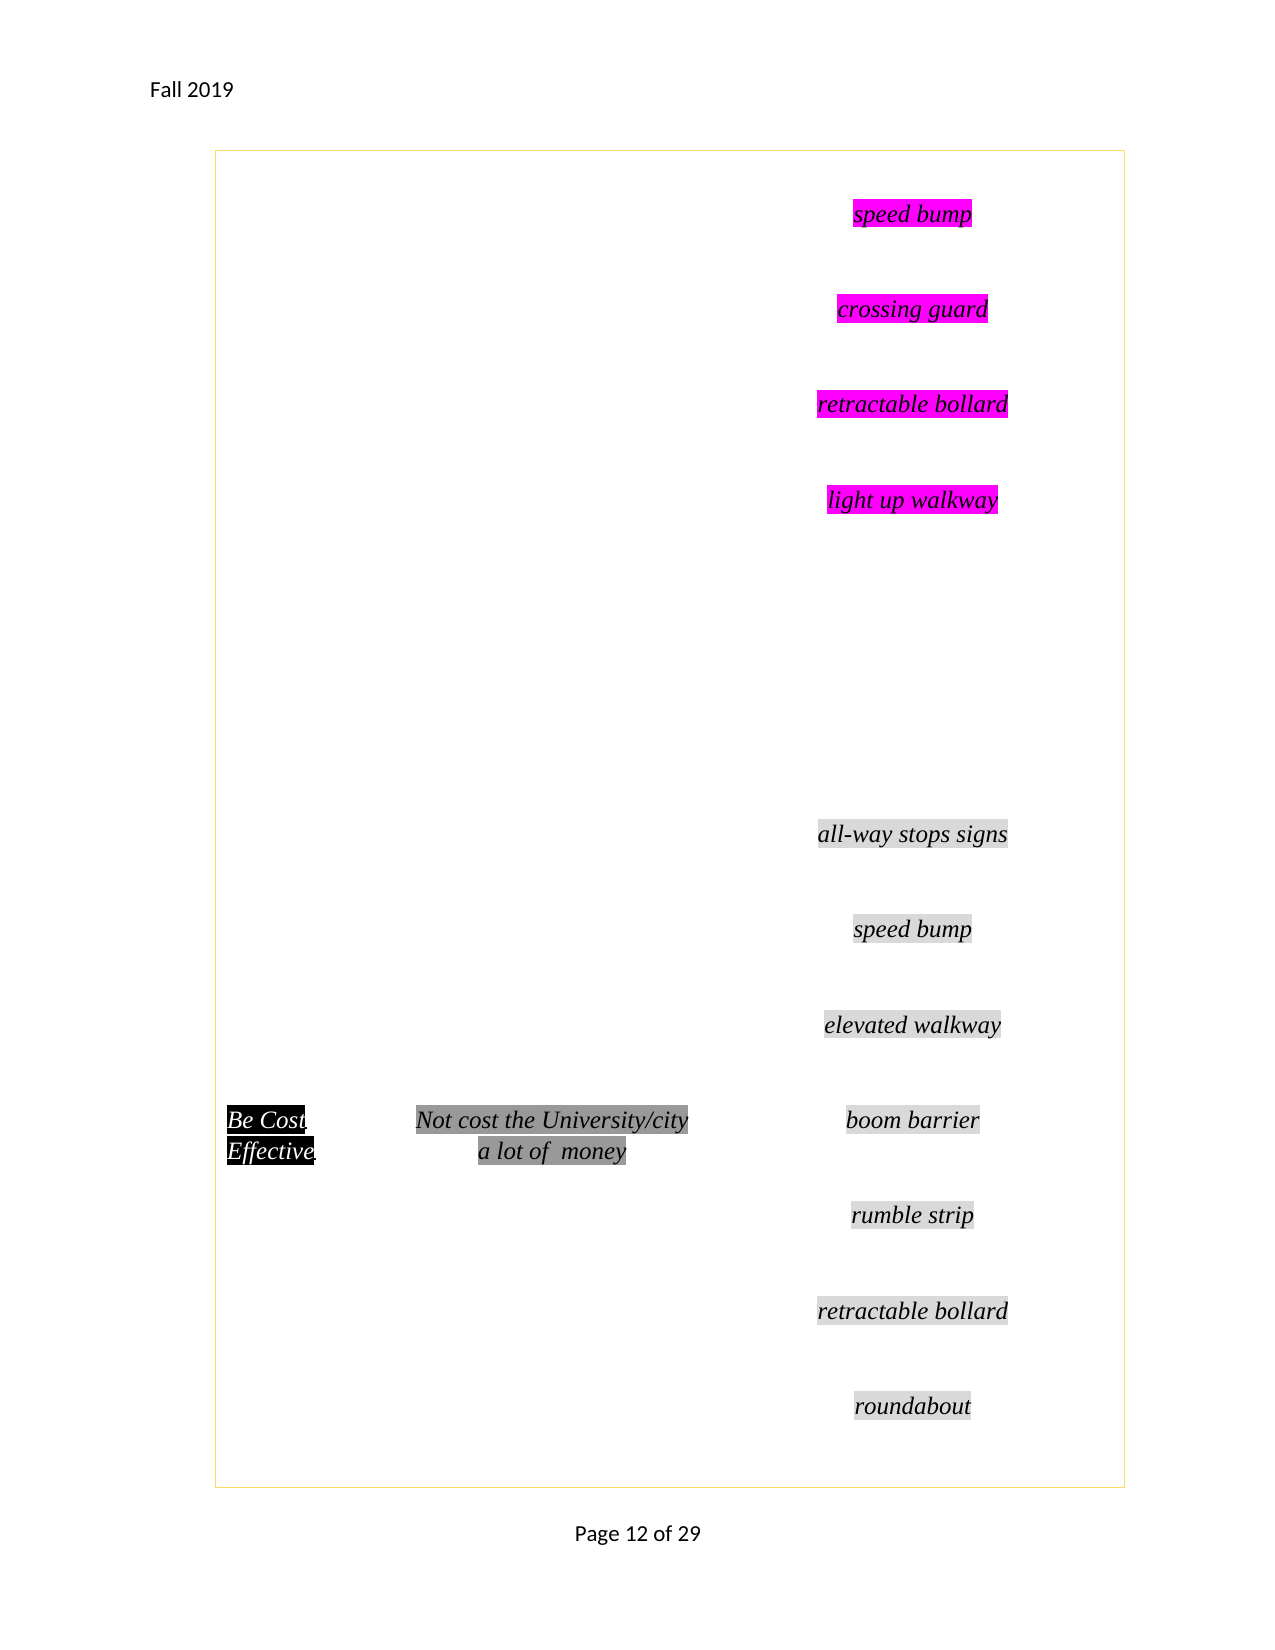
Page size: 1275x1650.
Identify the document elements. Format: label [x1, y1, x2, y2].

table_header [703, 151, 1124, 1487]
table_header [403, 151, 703, 1487]
table_header [216, 151, 403, 1487]
